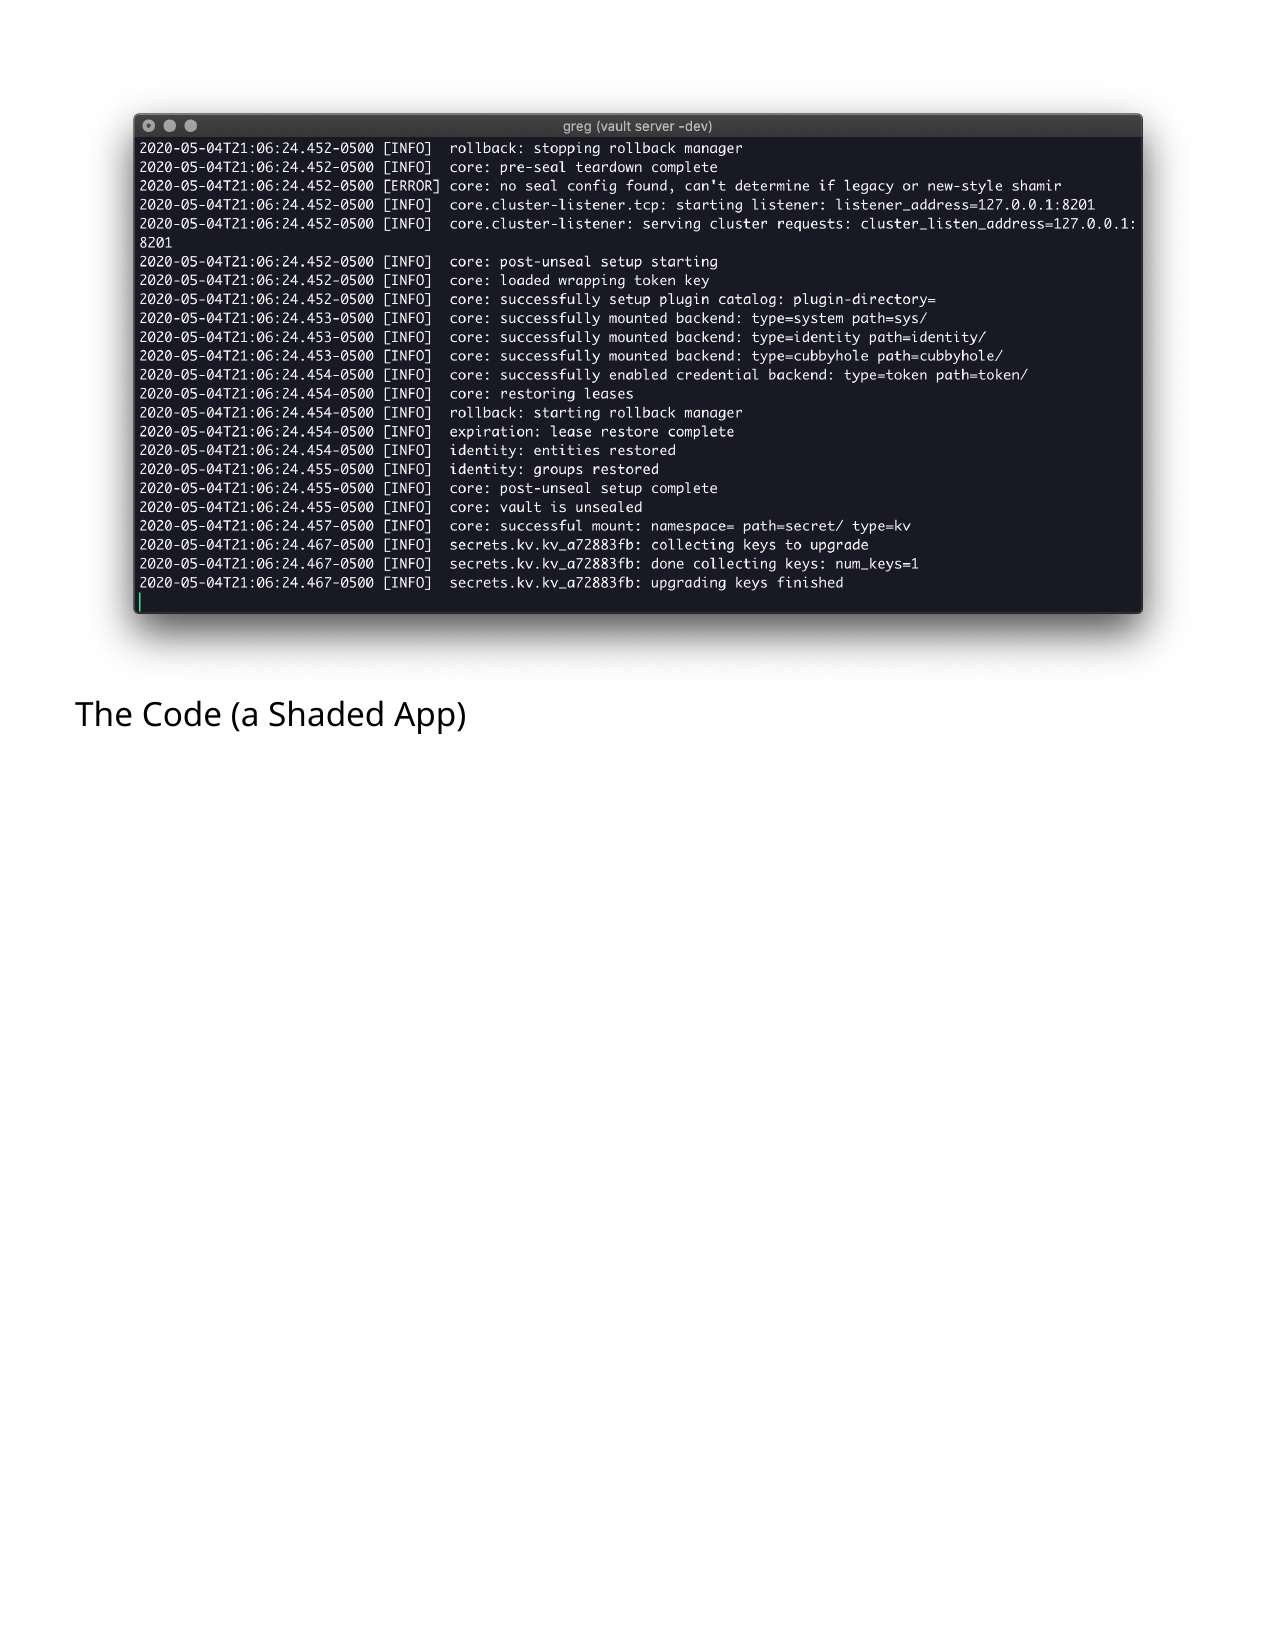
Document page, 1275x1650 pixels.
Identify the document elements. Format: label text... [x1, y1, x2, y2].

text The Code (a Shaded App) [75, 691, 1200, 736]
picture [75, 75, 1200, 691]
